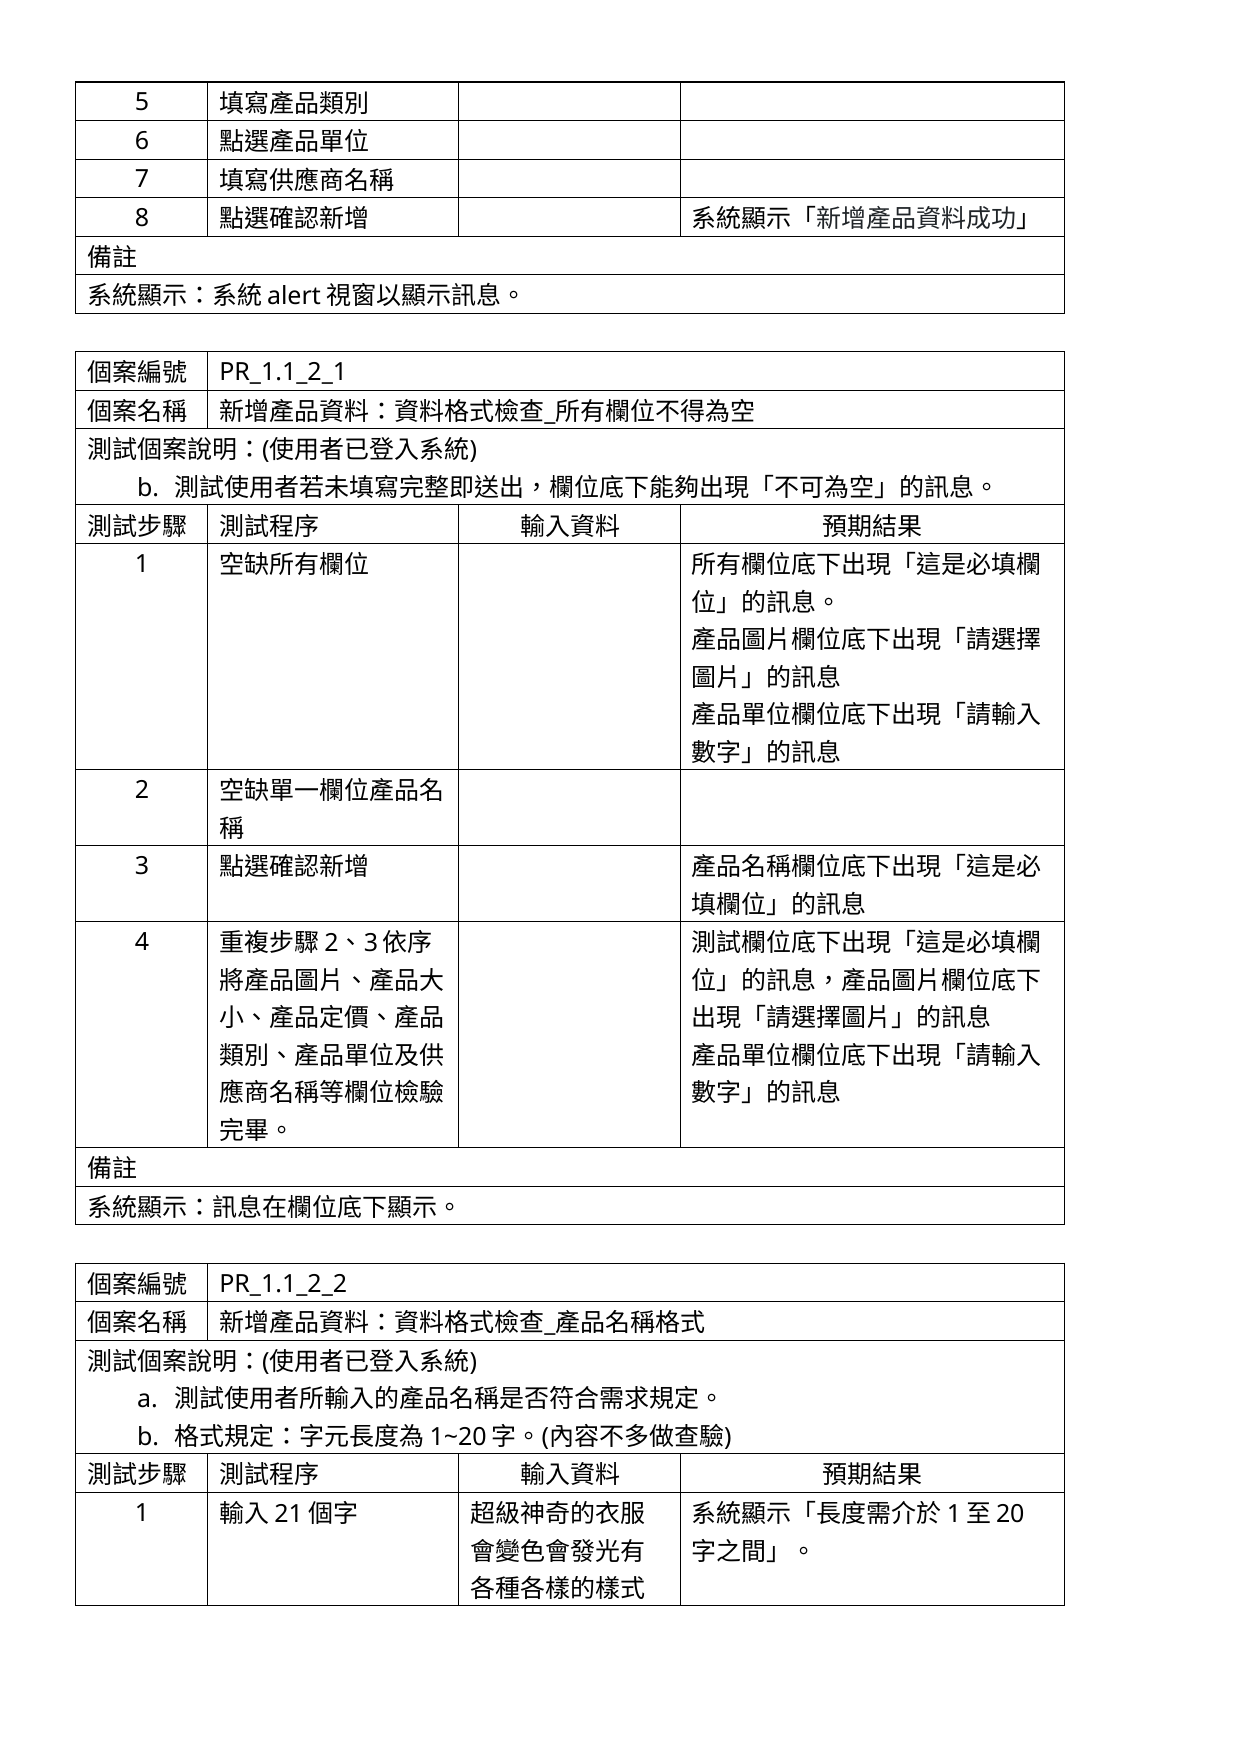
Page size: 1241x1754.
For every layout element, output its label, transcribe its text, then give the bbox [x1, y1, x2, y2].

table_header 個案編號 [76, 1264, 207, 1301]
table_cell 空缺單一欄位產品名稱 [208, 770, 458, 845]
table_cell 系統顯示：系統alert視窗以顯示訊息。 [76, 275, 1064, 313]
table_cell 測試個案說明：(使用者已登入系統) 測試使用者若未填寫完整即送出，欄位底下能夠出現「不可為空」的訊息。 [76, 429, 1064, 504]
table_cell 測試步驟 [76, 1454, 207, 1492]
table_cell 新增產品資料：資料格式檢查_產品名稱格式 [208, 1302, 1064, 1340]
table_cell [459, 83, 680, 120]
table_cell 重複步驟2、3依序將產品圖片、產品大小、產品定價、產品類別、產品單位及供應商名稱等欄位檢驗完畢。 [208, 922, 458, 1147]
table_cell 輸入資料 [459, 505, 680, 543]
table_cell 備註 [76, 1148, 1064, 1186]
table_cell 點選確認新增 [208, 846, 458, 921]
table_cell 2 [76, 770, 207, 845]
table_cell 點選產品單位 [208, 121, 458, 158]
table_cell [459, 121, 680, 158]
table_cell 個案名稱 [76, 1302, 207, 1340]
table_cell 填寫供應商名稱 [208, 160, 458, 197]
table_cell 6 [76, 121, 207, 158]
table_cell 填寫產品類別 [208, 83, 458, 120]
table_cell 點選確認新增 [208, 198, 458, 236]
table_cell [459, 198, 680, 236]
table_cell 新增產品資料：資料格式檢查_所有欄位不得為空 [208, 391, 1064, 428]
table_cell 4 [76, 922, 207, 1147]
table_cell [459, 846, 680, 921]
table_cell 超級神奇的衣服會變色會發光有各種各樣的樣式 [459, 1493, 680, 1605]
table_cell 輸入資料 [459, 1454, 680, 1492]
table_cell 系統顯示「長度需介於1至20字之間」。 [681, 1493, 1064, 1605]
table_header PR_1.1_2_2 [208, 1264, 1064, 1301]
table_cell 預期結果 [681, 1454, 1064, 1492]
table_cell 產品名稱欄位底下出現「這是必填欄位」的訊息 [681, 846, 1064, 921]
table_cell 7 [76, 160, 207, 197]
table_cell [681, 83, 1064, 120]
table_cell 測試欄位底下出現「這是必填欄位」的訊息，產品圖片欄位底下出現「請選擇圖片」的訊息 產品單位欄位底下出現「請輸入數字」的訊息 [681, 922, 1064, 1147]
table_cell 空缺所有欄位 [208, 544, 458, 769]
table_cell [681, 121, 1064, 158]
table_cell [459, 544, 680, 769]
table_cell 測試個案說明：(使用者已登入系統) 測試使用者所輸入的產品名稱是否符合需求規定。 格式規定：字元長度為1~20字。(內容不多做查驗) [76, 1341, 1064, 1453]
table_cell 個案名稱 [76, 391, 207, 428]
table_cell 測試程序 [208, 505, 458, 543]
table_cell [459, 922, 680, 1147]
table_cell 輸入21個字 [208, 1493, 458, 1605]
table_cell 3 [76, 846, 207, 921]
table_cell [459, 160, 680, 197]
table_cell 1 [76, 544, 207, 769]
table_cell 8 [76, 198, 207, 236]
table_cell 5 [76, 83, 207, 120]
table_cell 測試程序 [208, 1454, 458, 1492]
table_cell 系統顯示：訊息在欄位底下顯示。 [76, 1187, 1064, 1224]
table_cell 預期結果 [681, 505, 1064, 543]
table_cell 測試步驟 [76, 505, 207, 543]
table_header PR_1.1_2_1 [208, 352, 1064, 390]
table_cell [681, 160, 1064, 197]
table_cell 所有欄位底下出現「這是必填欄位」的訊息。 產品圖片欄位底下出現「請選擇圖片」的訊息 產品單位欄位底下出現「請輸入數字」的訊息 [681, 544, 1064, 769]
table_cell 系統顯示「新增產品資料成功」 [681, 198, 1064, 236]
table_header 個案編號 [76, 352, 207, 390]
table_cell 1 [76, 1493, 207, 1605]
table_cell 備註 [76, 237, 1064, 274]
table_cell [681, 770, 1064, 845]
table_cell [459, 770, 680, 845]
